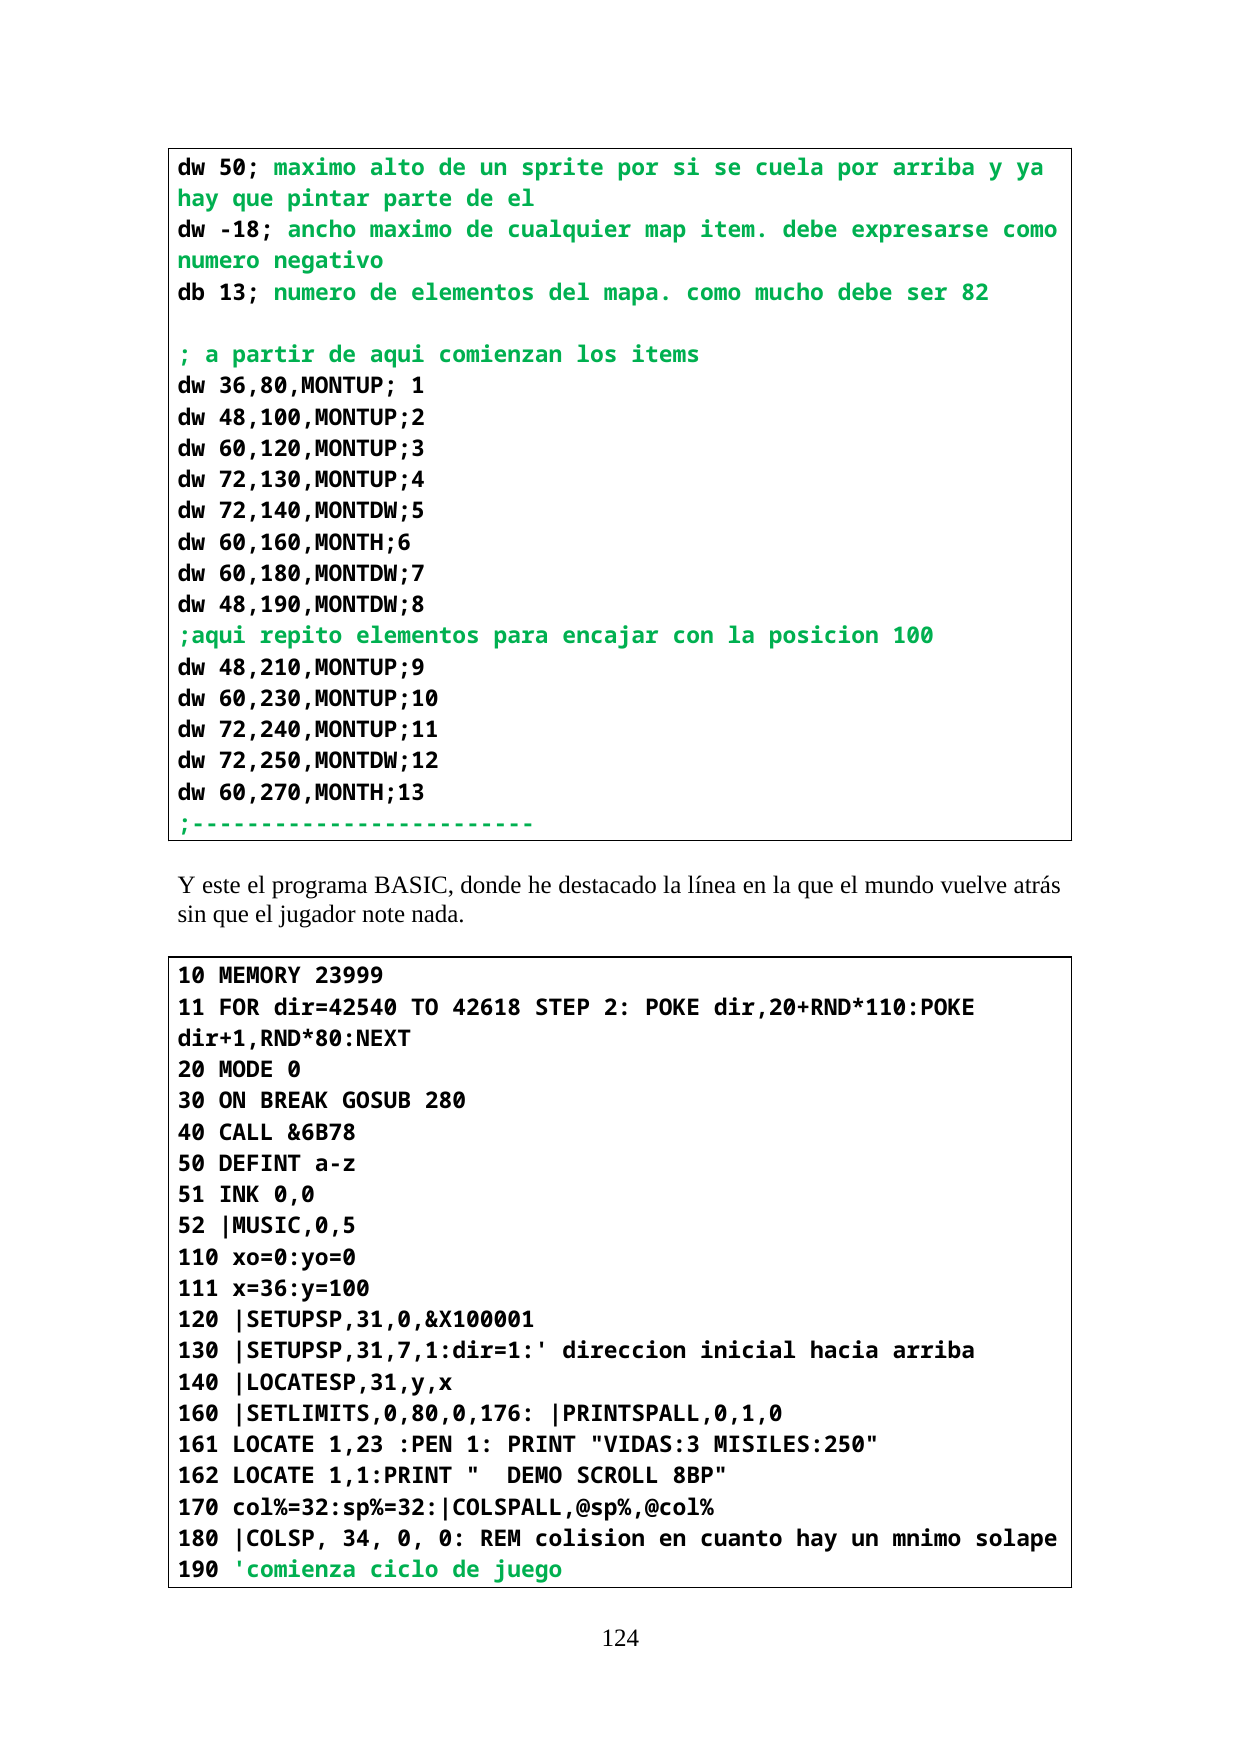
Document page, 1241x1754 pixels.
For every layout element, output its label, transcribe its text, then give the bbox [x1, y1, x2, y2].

text dw 50; maximo alto de un sprite por si se cuela por arriba y ya hay que pintar parte de el [169, 149, 1071, 213]
text 50 DEFINT a-z [177, 1147, 1063, 1178]
text ; a partir de aqui comienzan los items [177, 338, 1063, 369]
text 160 |SETLIMITS,0,80,0,176: |PRINTSPALL,0,1,0 [177, 1397, 1063, 1428]
text dw 48,100,MONTUP;2 [177, 401, 1063, 432]
text db 13; numero de elementos del mapa. como mucho debe ser 82 [177, 276, 1063, 307]
text dw 72,140,MONTDW;5 [177, 494, 1063, 526]
text dw 72,240,MONTUP;11 [177, 713, 1063, 744]
text ;------------------------- [169, 804, 1071, 840]
text dw 60,270,MONTH;13 [177, 776, 1063, 804]
text dw 60,230,MONTUP;10 [177, 682, 1063, 713]
text 120 |SETUPSP,31,0,&X100001 [177, 1303, 1063, 1334]
text Y este el programa BASIC, donde he destacado la línea en la que el mundo vuelve atrás sin que el jugador note nada. [177, 870, 1063, 928]
text dw 36,80,MONTUP; 1 [177, 369, 1063, 401]
text 11 FOR dir=42540 TO 42618 STEP 2: POKE dir,20+RND*110:POKE dir+1,RND*80:NEXT [177, 991, 1063, 1053]
text 51 INK 0,0 [177, 1178, 1063, 1209]
text dw 72,250,MONTDW;12 [177, 744, 1063, 776]
text 162 LOCATE 1,1:PRINT " DEMO SCROLL 8BP" [177, 1459, 1063, 1491]
text dw 60,180,MONTDW;7 [177, 557, 1063, 588]
text ;aqui repito elementos para encajar con la posicion 100 [177, 619, 1063, 651]
text 110 xo=0:yo=0 [177, 1241, 1063, 1272]
text 30 ON BREAK GOSUB 280 [177, 1084, 1063, 1116]
text dw 60,120,MONTUP;3 [177, 432, 1063, 463]
text 130 |SETUPSP,31,7,1:dir=1:' direccion inicial hacia arriba [177, 1334, 1063, 1366]
text dw -18; ancho maximo de cualquier map item. debe expresarse como numero negativo [177, 213, 1063, 276]
text 52 |MUSIC,0,5 [177, 1209, 1063, 1241]
text 10 MEMORY 23999 [169, 958, 1071, 991]
text 170 col%=32:sp%=32:|COLSPALL,@sp%,@col% [177, 1491, 1063, 1522]
text dw 48,210,MONTUP;9 [177, 651, 1063, 682]
text 190 'comienza ciclo de juego [169, 1550, 1071, 1587]
text 161 LOCATE 1,23 :PEN 1: PRINT "VIDAS:3 MISILES:250" [177, 1428, 1063, 1459]
text 111 x=36:y=100 [177, 1272, 1063, 1303]
text dw 60,160,MONTH;6 [177, 526, 1063, 557]
text 40 CALL &6B78 [177, 1116, 1063, 1147]
text 140 |LOCATESP,31,y,x [177, 1366, 1063, 1397]
text 180 |COLSP, 34, 0, 0: REM colision en cuanto hay un mnimo solape [177, 1522, 1063, 1550]
text dw 72,130,MONTUP;4 [177, 463, 1063, 494]
text 20 MODE 0 [177, 1053, 1063, 1084]
text dw 48,190,MONTDW;8 [177, 588, 1063, 619]
